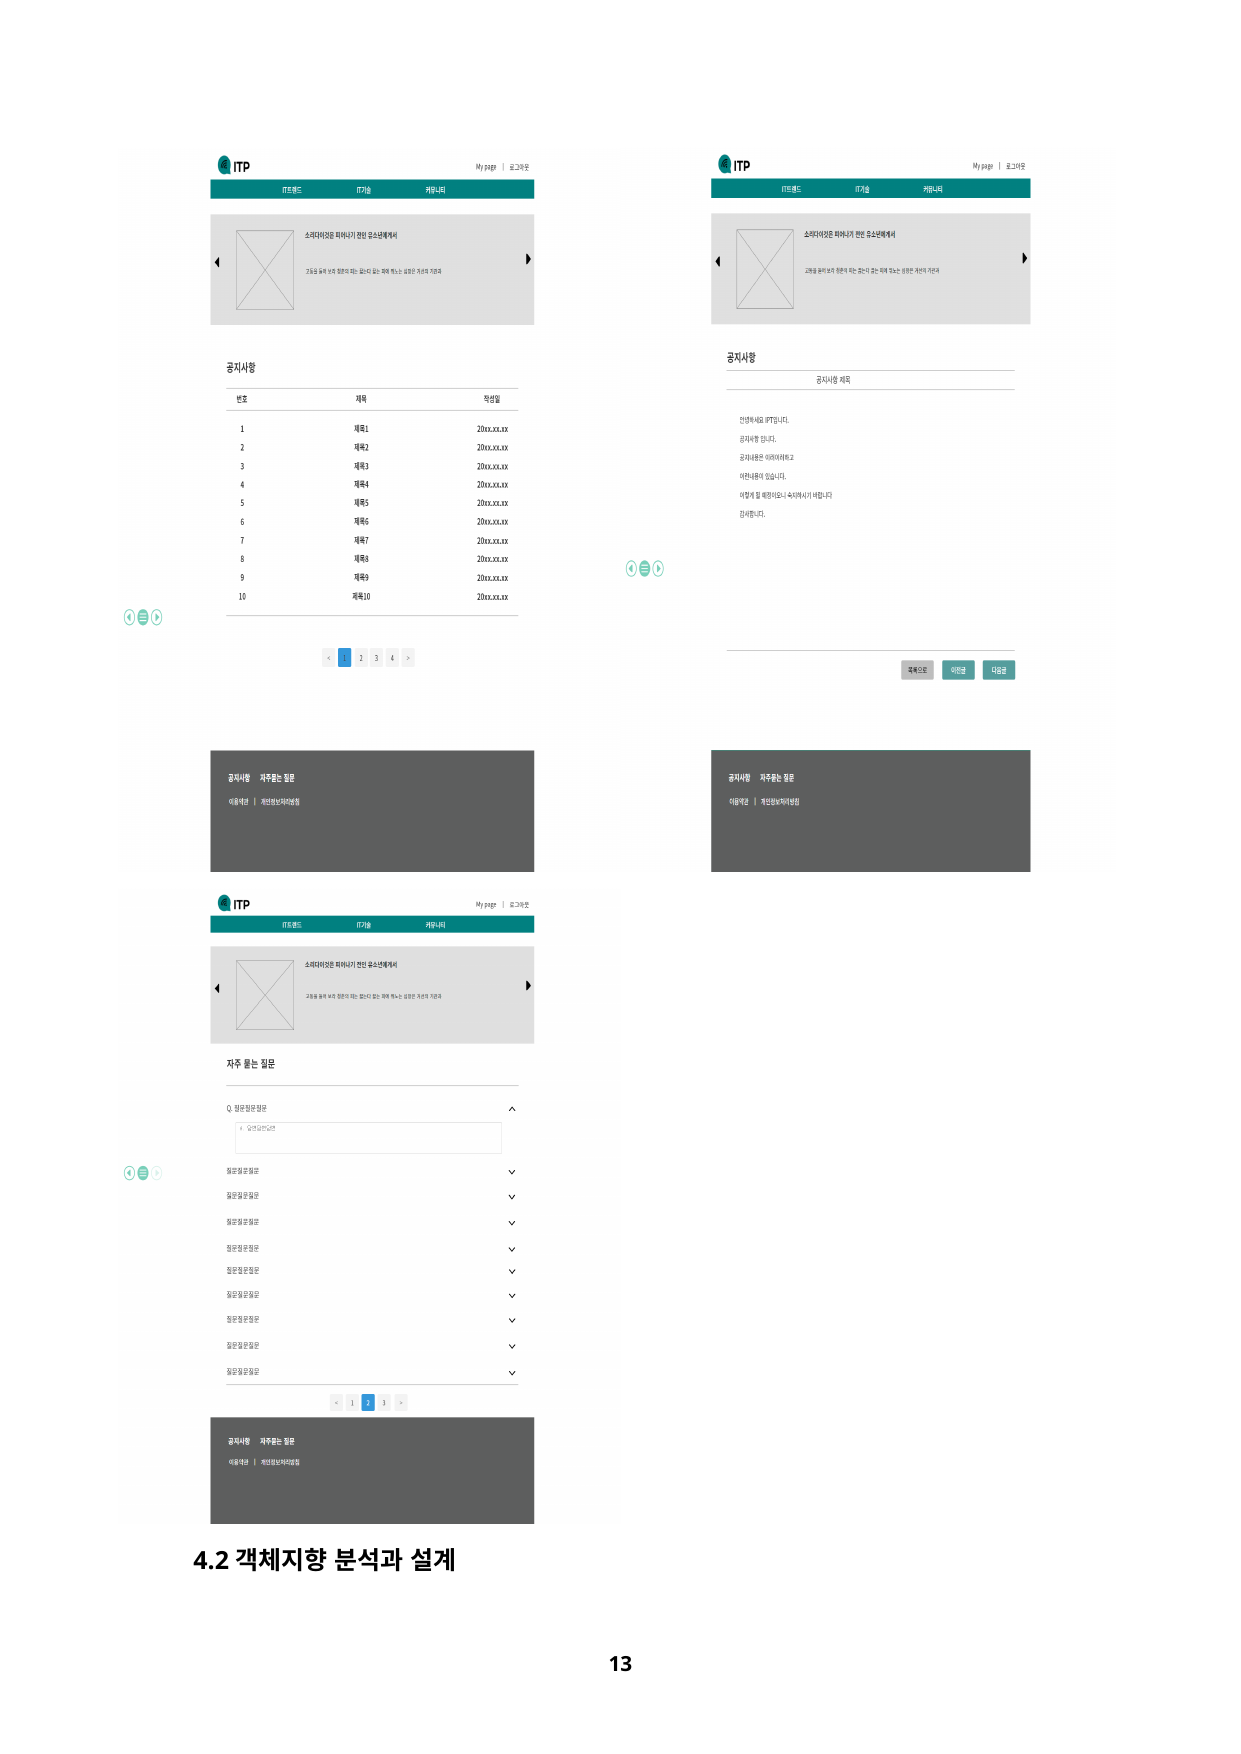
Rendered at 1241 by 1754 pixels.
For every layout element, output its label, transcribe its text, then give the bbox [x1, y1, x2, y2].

picture [118, 888, 621, 1524]
picture [118, 147, 1116, 872]
text 4.2 객체지향 분석과 설계 [118, 1540, 1122, 1577]
